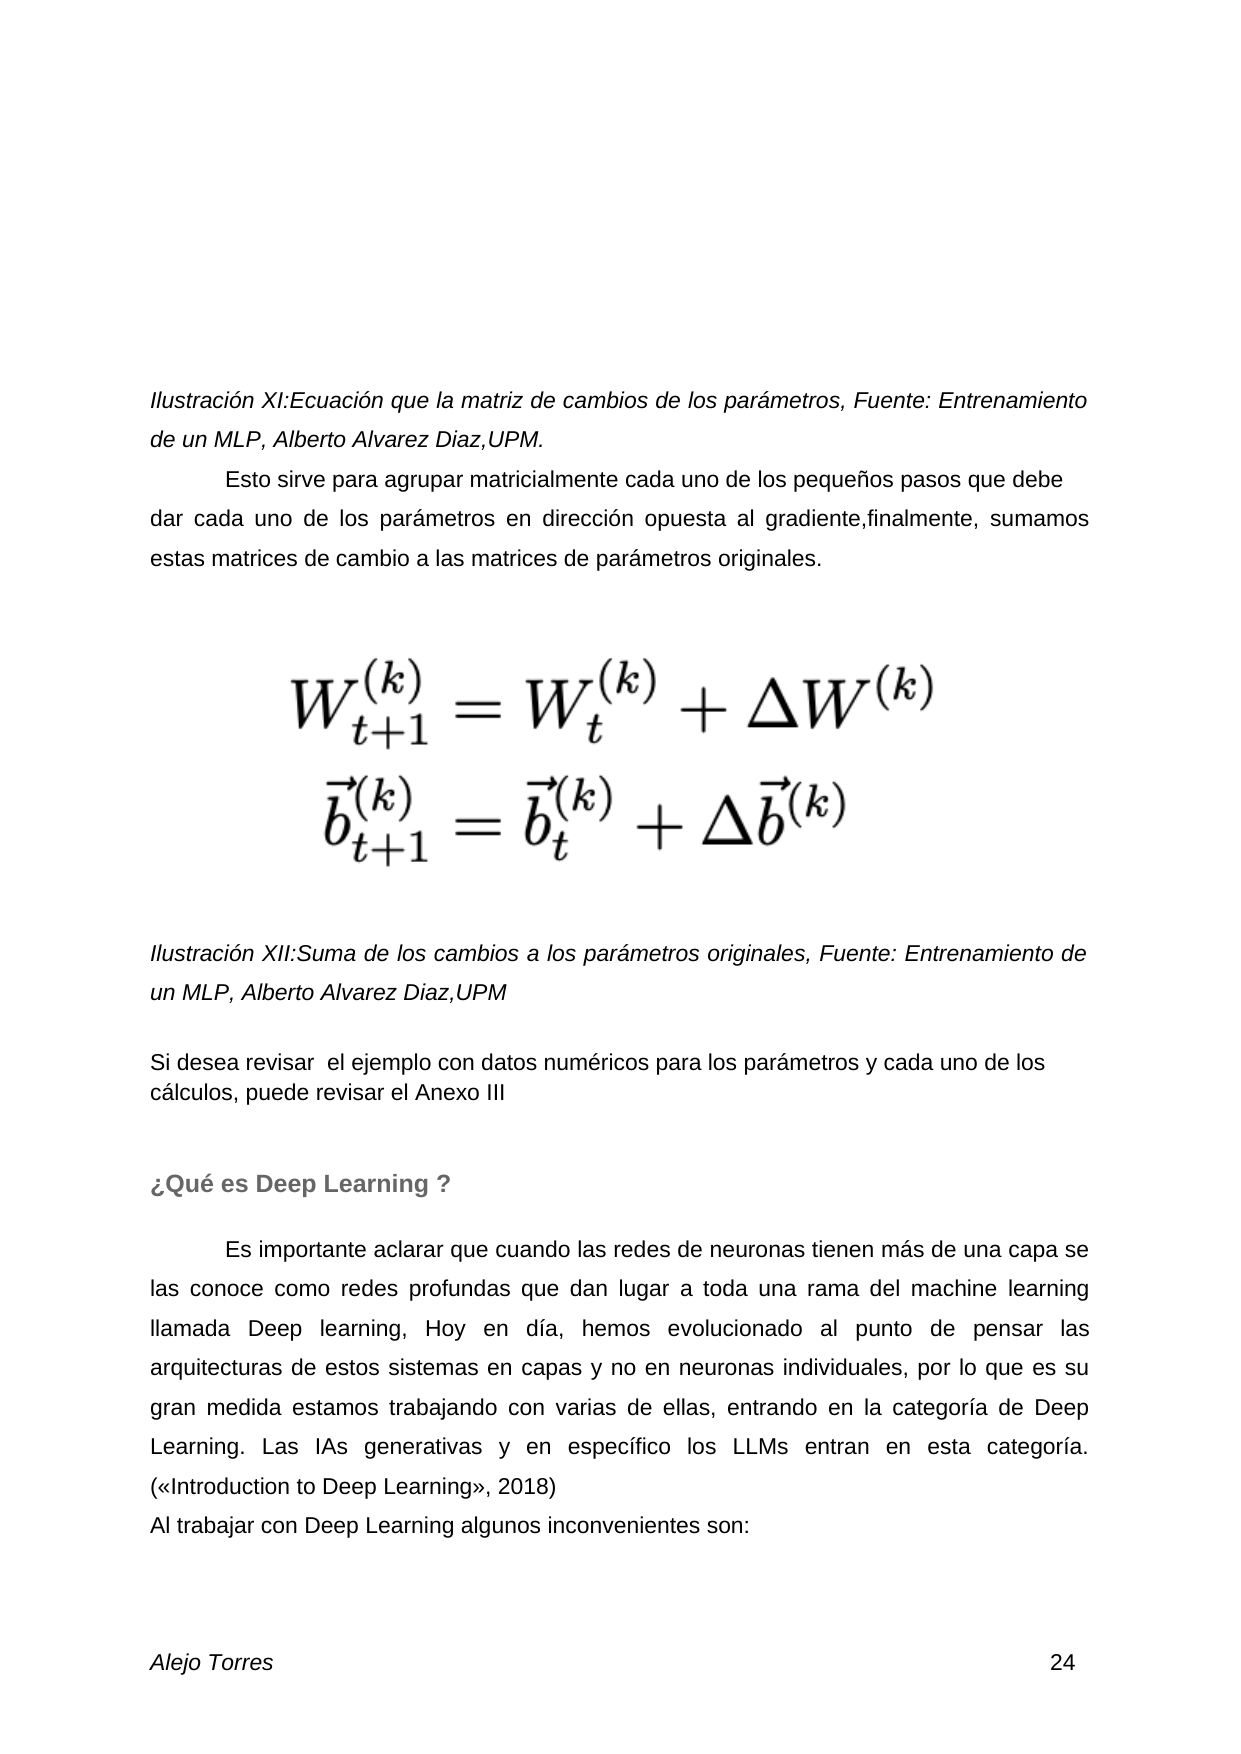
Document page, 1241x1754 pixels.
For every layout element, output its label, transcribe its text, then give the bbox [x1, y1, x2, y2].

text Al trabajar con Deep Learning algunos inconvenientes son: [150, 1512, 1090, 1538]
text Es importante aclarar que cuando las redes de neuronas tienen más de una capa se las conoce como redes profundas que dan lugar a toda una rama del machine learning llamada Deep learning, Hoy en día, hemos evolucionado al punto de pensar las arquitecturas de estos sistemas en capas y no en neuronas individuales, por lo que es su gran medida estamos trabajando con varias de ellas, entrando en la categoría de Deep Learning. Las IAs generativas y en específico los LLMs entran en esta categoría.(«Introduction to Deep Learning», 2018) [150, 1236, 1090, 1499]
picture [238, 615, 1002, 912]
text Si desea revisar el ejemplo con datos numéricos para los parámetros y cada uno de los cálculos, puede revisar el Anexo III [150, 1049, 1090, 1105]
text Ilustración XII:Suma de los cambios a los parámetros originales, Fuente: Entrenamiento de un MLP, Alberto Alvarez Diaz,UPM [150, 939, 1090, 1005]
text Ilustración XI:Ecuación que la matriz de cambios de los parámetros, Fuente: Entrenamiento de un MLP, Alberto Alvarez Diaz,UPM. [150, 387, 1090, 453]
subtitle ¿Qué es Deep Learning ? [150, 1168, 1090, 1197]
text dar cada uno de los parámetros en dirección opuesta al gradiente,finalmente, sumamos estas matrices de cambio a las matrices de parámetros originales. [150, 505, 1090, 571]
text Esto sirve para agrupar matricialmente cada uno de los pequeños pasos que debe [150, 466, 1090, 492]
